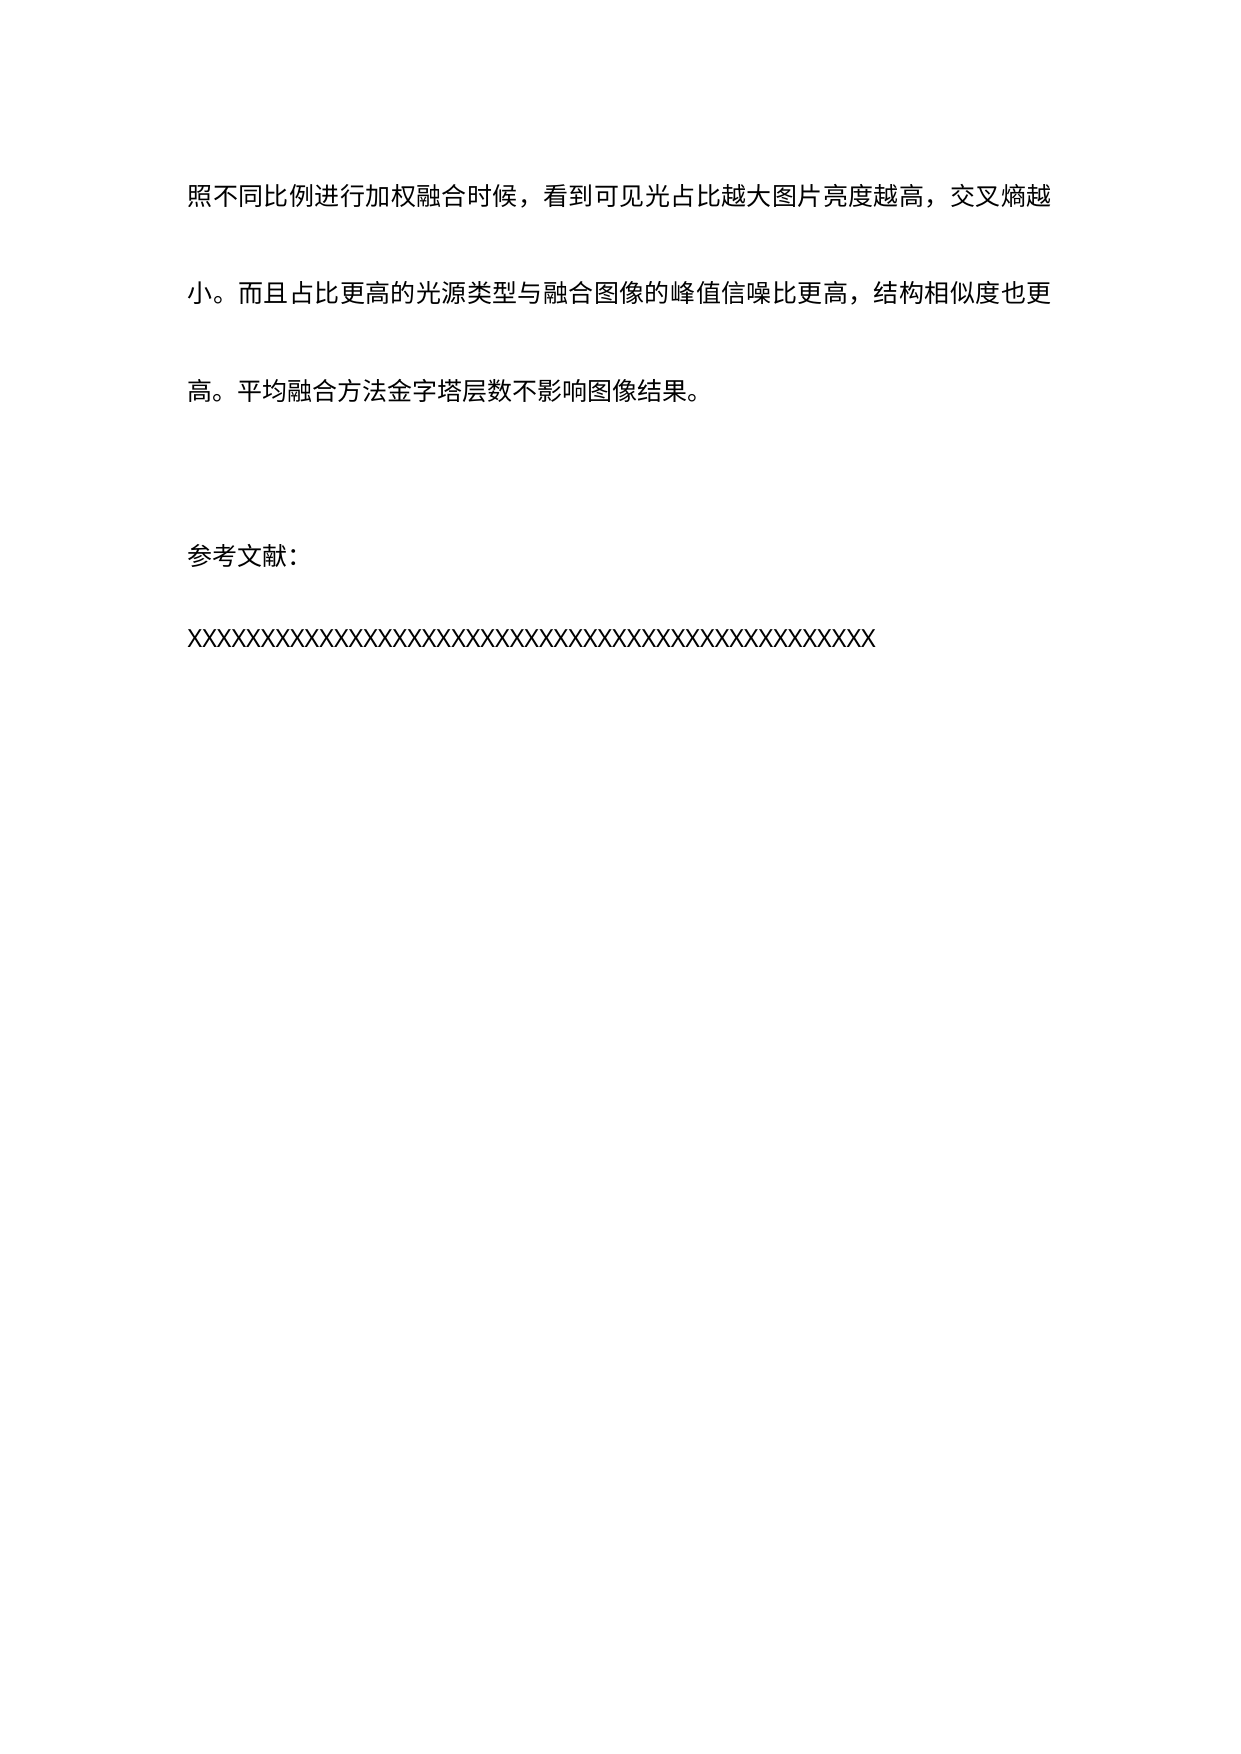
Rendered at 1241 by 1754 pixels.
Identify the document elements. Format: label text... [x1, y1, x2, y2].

text XXXXXXXXXXXXXXXXXXXXXXXXXXXXXXXXXXXXXXXXXXXXXXX [187, 605, 1053, 670]
text 参考文献： [187, 522, 1053, 587]
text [187, 162, 1053, 422]
